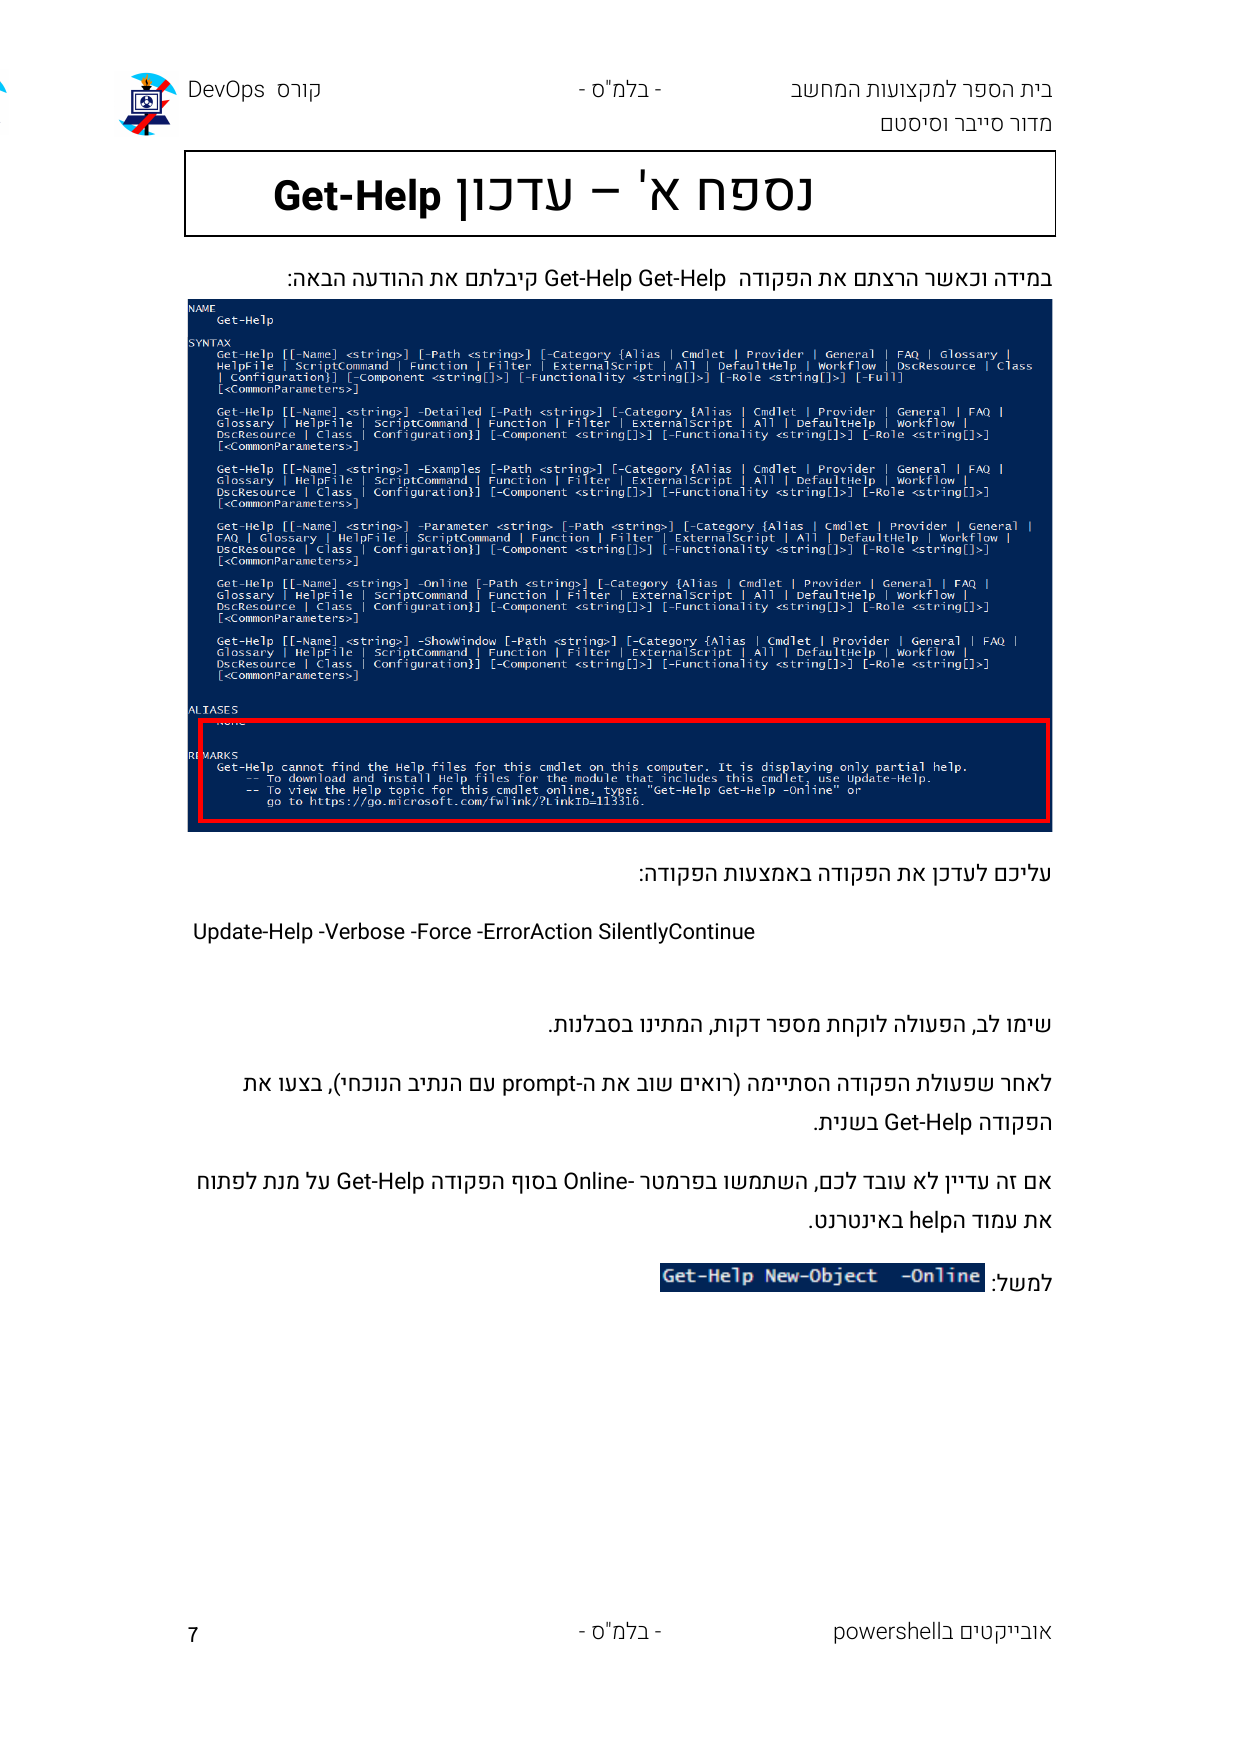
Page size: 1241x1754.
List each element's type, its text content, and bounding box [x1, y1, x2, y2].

picture [187, 299, 1053, 832]
text לאחר שפעולת הפקודה הסתיימה (רואים שוב את ה-prompt עם הנתיב הנוכחי), בצעו את הפקודה Get-Help בשנית. [187, 1067, 1053, 1140]
subtitle נספח א' – עדכון Get-Help [186, 152, 1055, 235]
picture [0, 69, 10, 135]
text Update-Help -Verbose -Force -ErrorAction SilentlyContinue [187, 916, 1053, 948]
text אם זה עדיין לא עובד לכם, השתמשו בפרמטר -Online בסוף הפקודה Get-Help על מנת לפתוח את עמוד הhelp באינטרנט. [187, 1166, 1053, 1238]
picture [660, 1263, 985, 1292]
picture [113, 71, 180, 137]
text במידה וכאשר הרצתם את הפקודה Get-Help Get-Help קיבלתם את ההודעה הבאה: [187, 262, 1053, 299]
text עליכם לעדכן את הפקודה באמצעות הפקודה: [187, 857, 1053, 891]
text שימו לב, הפעולה לוקחת מספר דקות, המתינו בסבלנות. [187, 1008, 1053, 1042]
